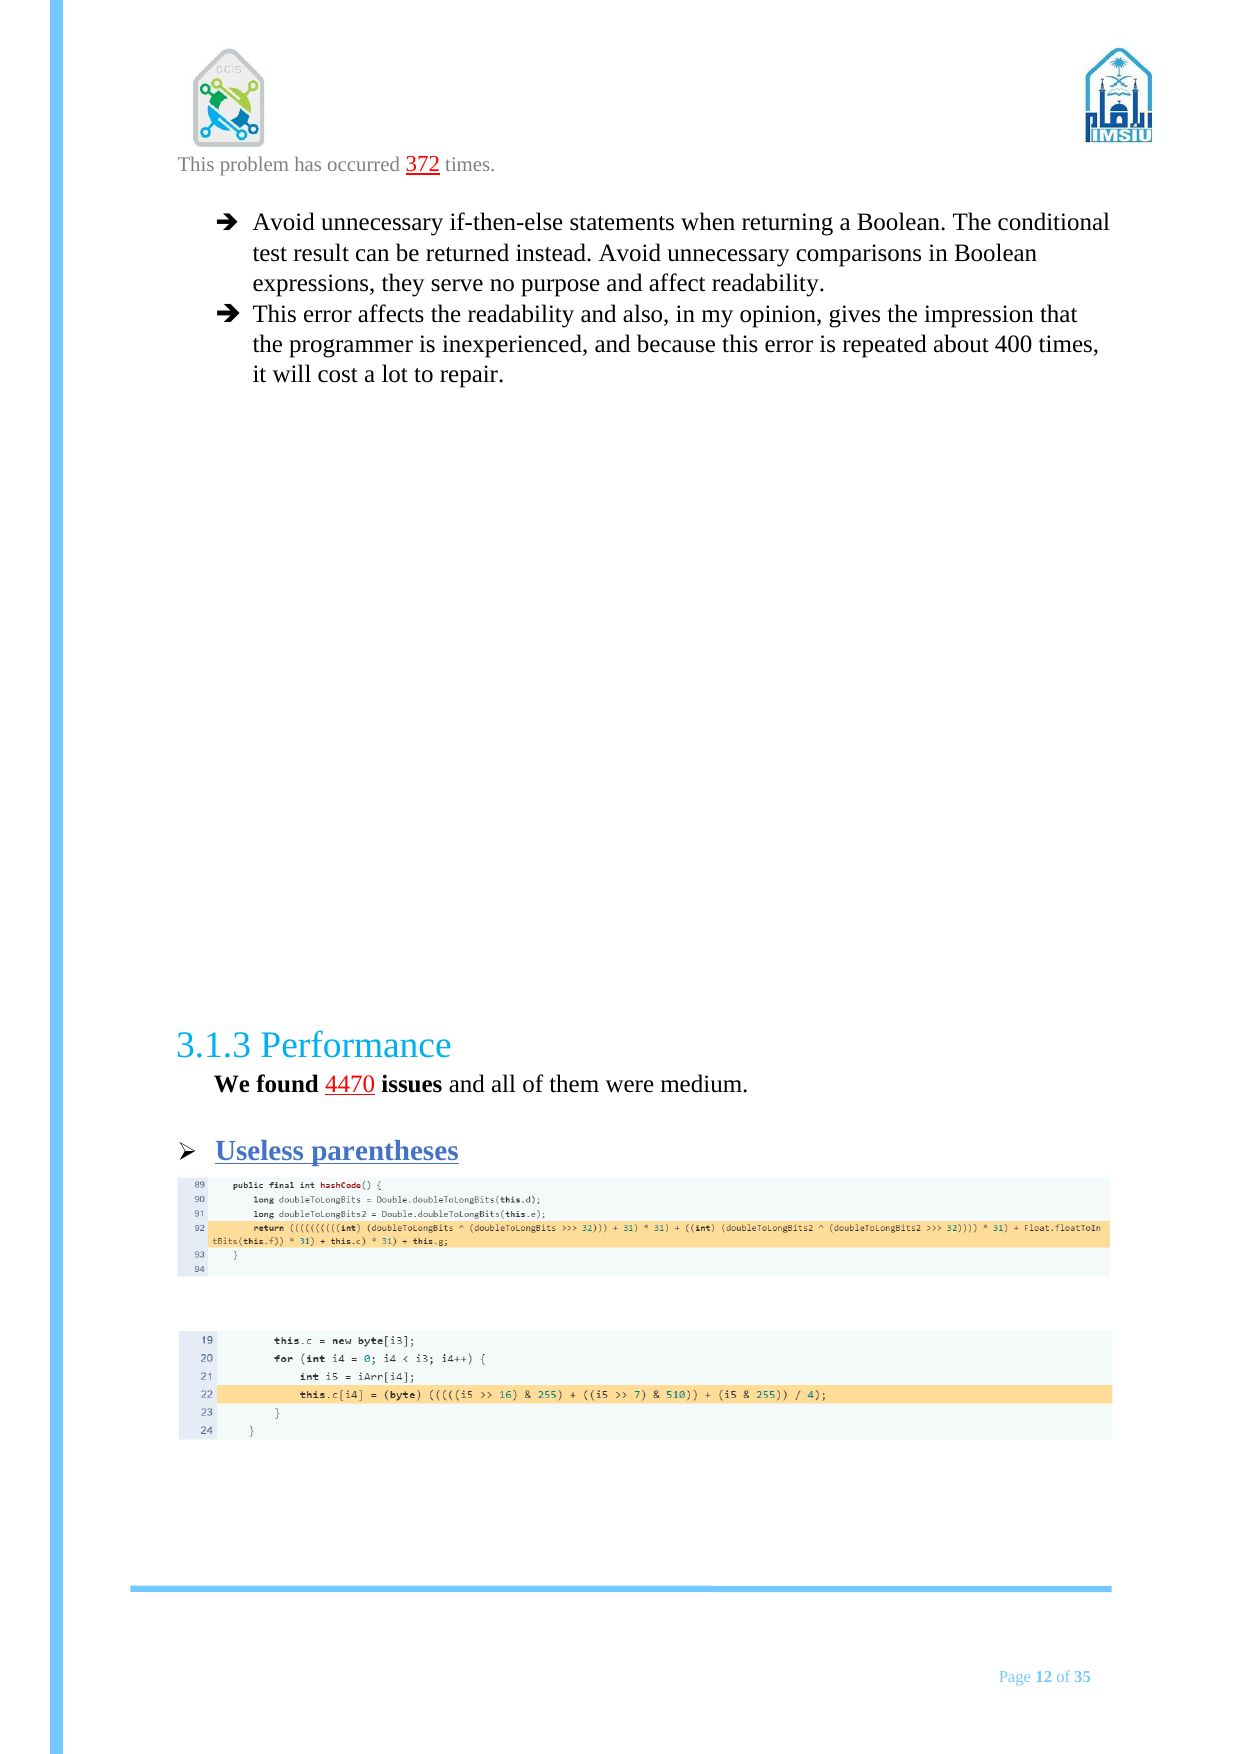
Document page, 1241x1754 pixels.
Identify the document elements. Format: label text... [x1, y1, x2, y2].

picture [1083, 45, 1155, 145]
picture [177, 45, 282, 150]
picture [177, 1323, 1113, 1447]
text This problem has occurred 372 times. [177, 151, 1112, 177]
text We found 4470 issues and all of them were medium. [214, 1069, 1112, 1097]
picture [177, 1171, 1113, 1283]
list This error affects the readability and also, in my opinion, gives the impression that the programmer is inexperienced, and because this error is repeated about 400 times, it will cost a lot to repair. [215, 299, 1112, 388]
subtitle 3.1.3 Performance [176, 1022, 1112, 1065]
list Avoid unnecessary if-then-else statements when returning a Boolean. The conditional test result can be returned instead. Avoid unnecessary comparisons in Boolean expressions, they serve no purpose and affect readability. [215, 207, 1112, 297]
list Useless parentheses [177, 1133, 1112, 1167]
